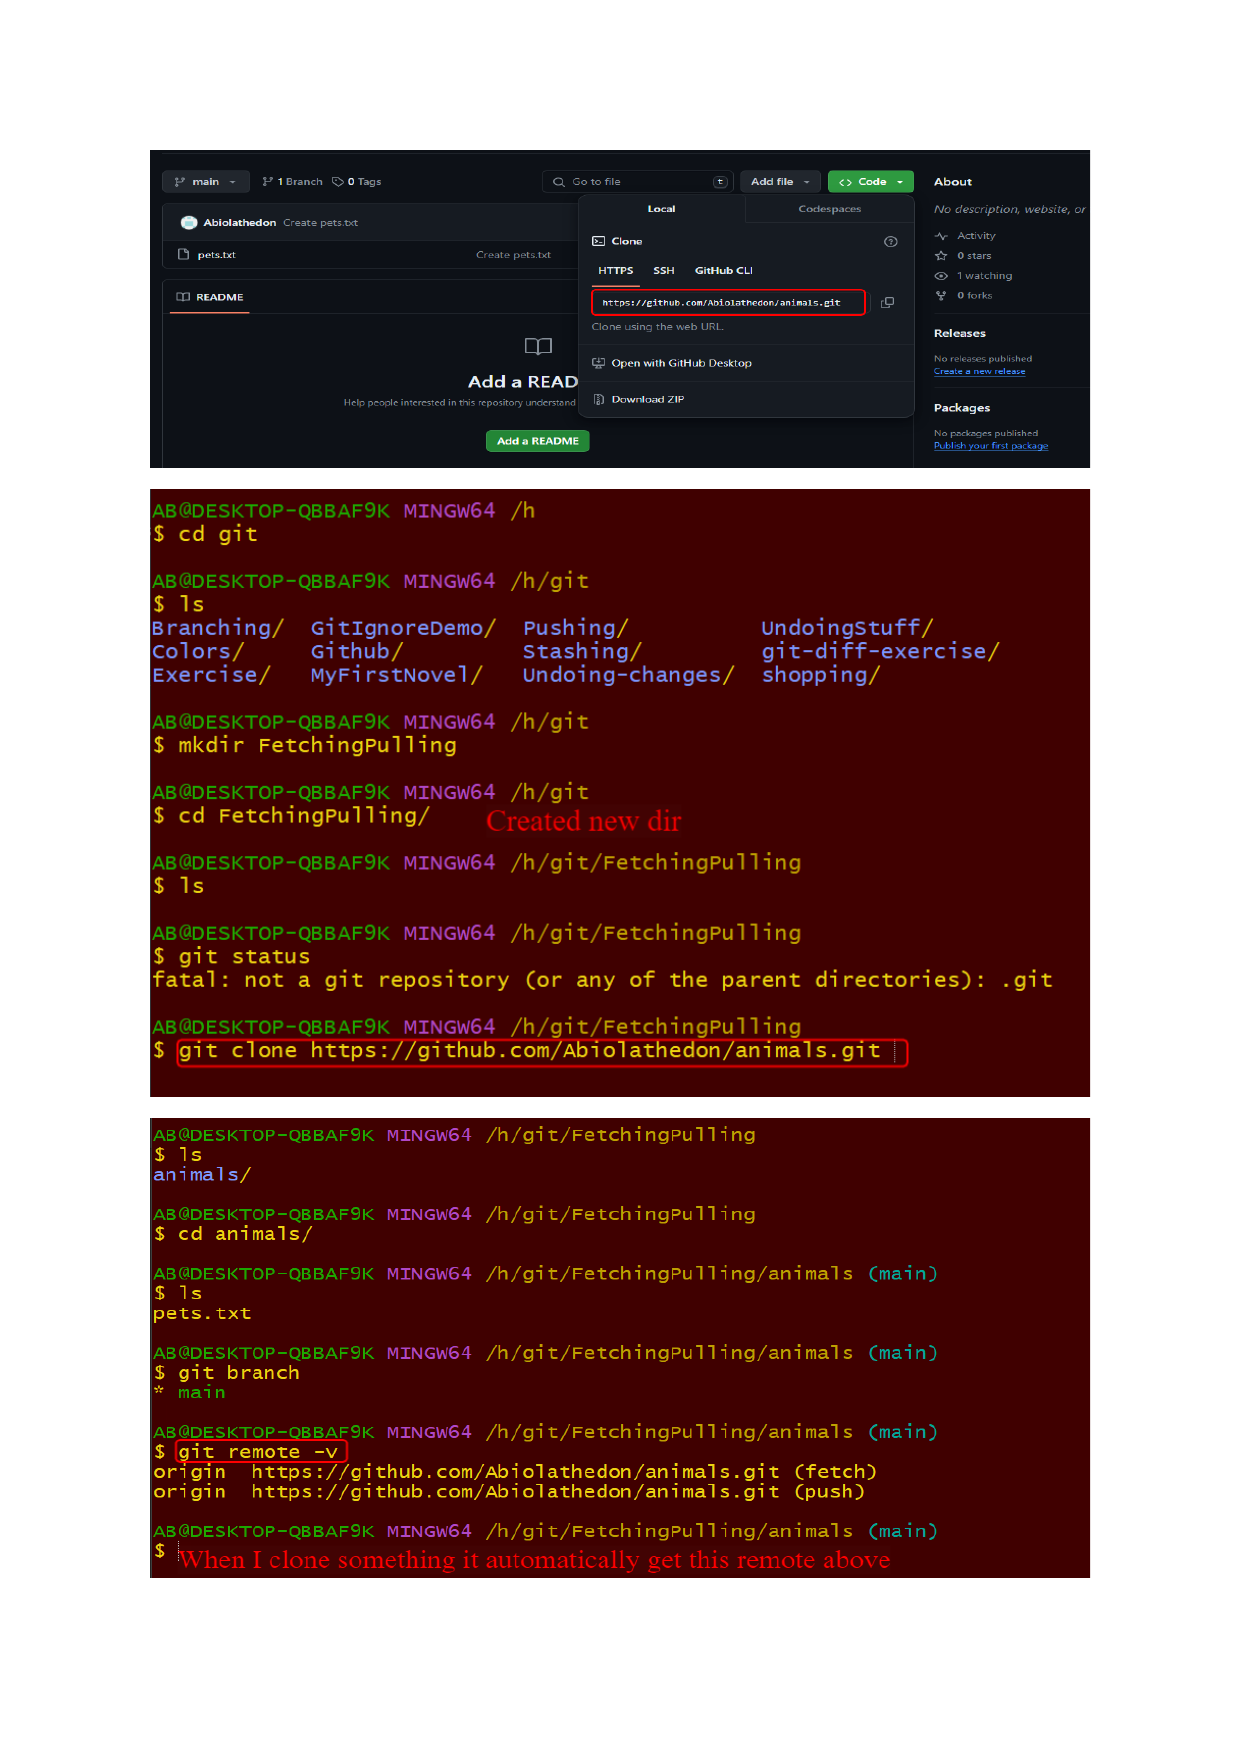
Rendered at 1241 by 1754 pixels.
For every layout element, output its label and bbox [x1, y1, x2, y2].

picture [150, 1118, 1091, 1578]
picture [150, 150, 1091, 468]
picture [150, 489, 1091, 1097]
